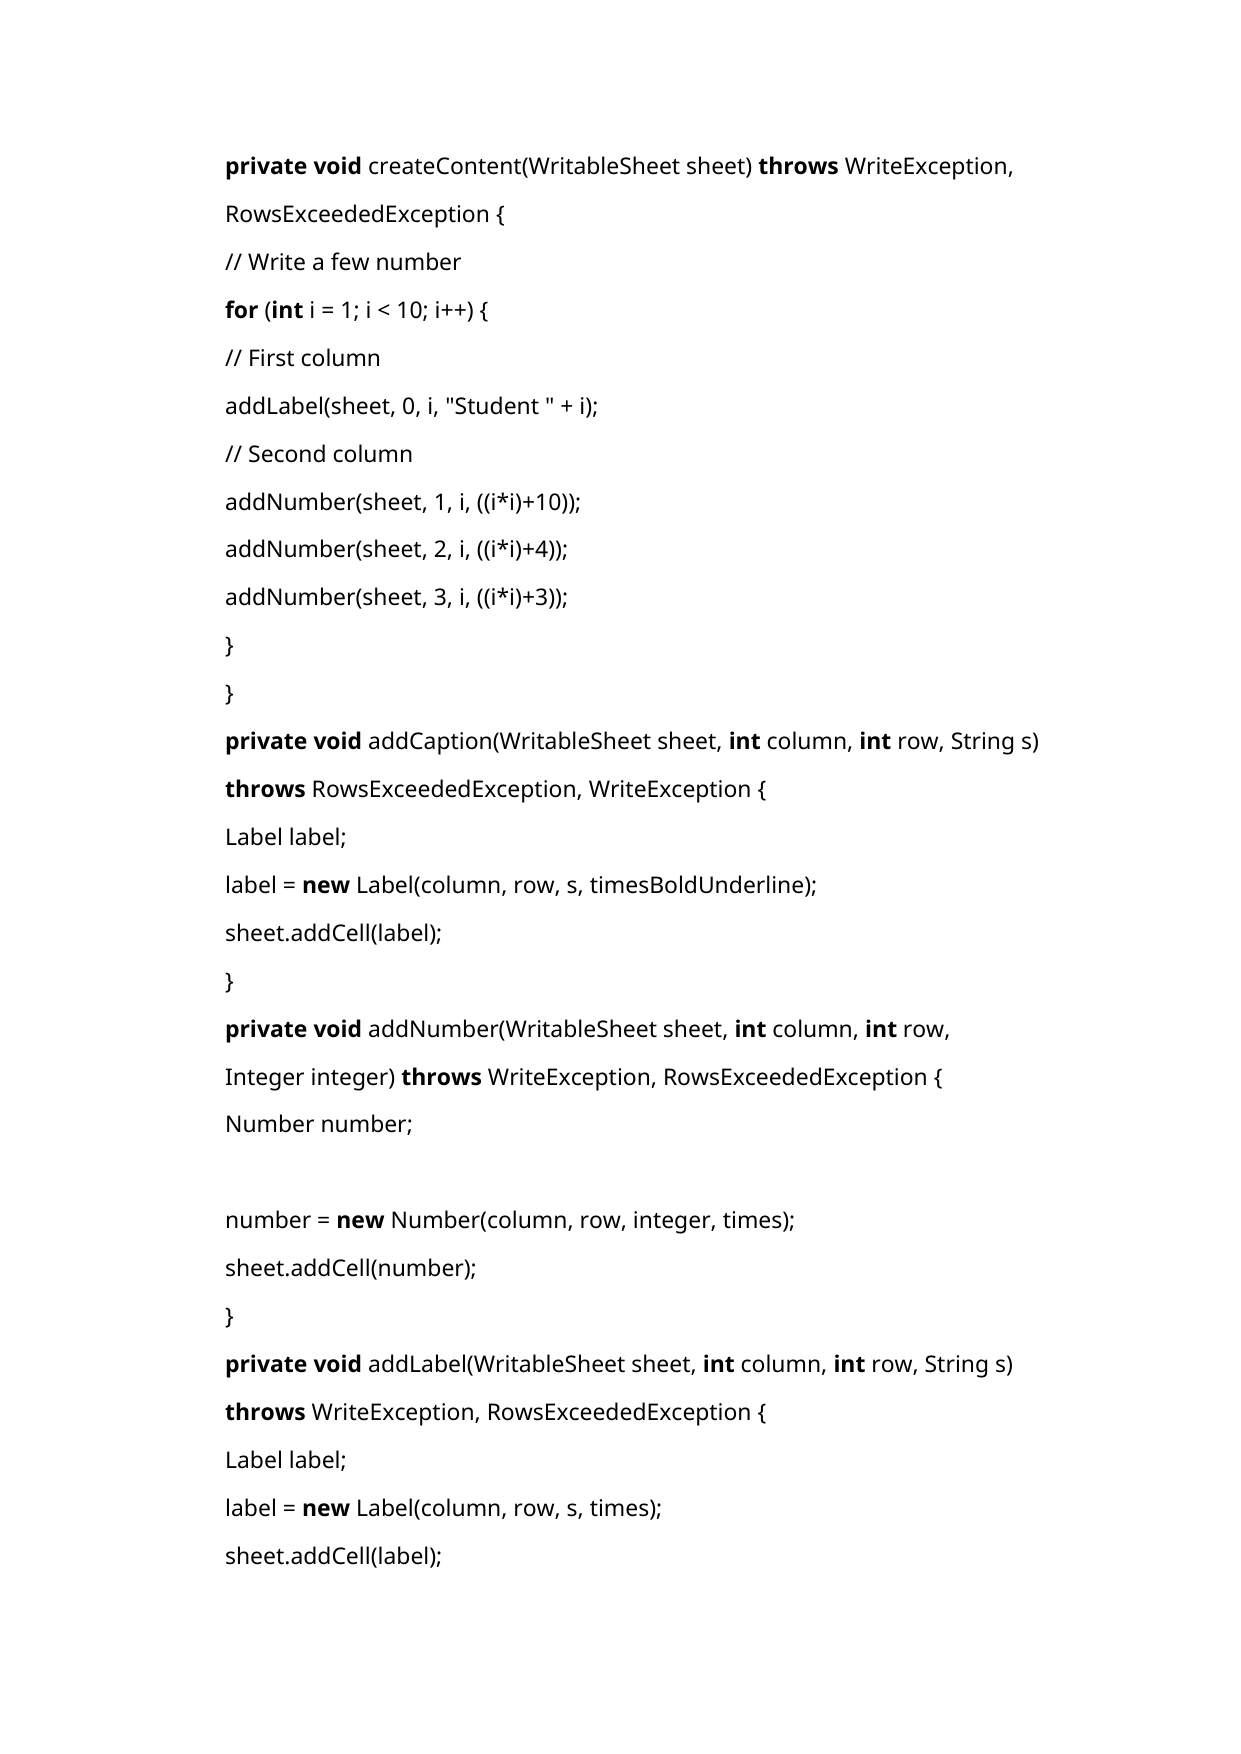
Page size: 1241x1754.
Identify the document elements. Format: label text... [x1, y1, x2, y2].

text for (int i = 1; i < 10; i++) { [150, 294, 1090, 325]
text Label label; [150, 1444, 1090, 1475]
text throws RowsExceededException, WriteException { [150, 773, 1090, 804]
text } [150, 964, 1090, 996]
text RowsExceededException { [150, 198, 1090, 229]
text private void addLabel(WritableSheet sheet, int column, int row, String s) [150, 1348, 1090, 1379]
text private void addNumber(WritableSheet sheet, int column, int row, [150, 1012, 1090, 1044]
text Number number; [150, 1108, 1090, 1139]
text sheet.addCell(label); [150, 1539, 1090, 1571]
text addNumber(sheet, 1, i, ((i*i)+10)); [150, 485, 1090, 517]
text throws WriteException, RowsExceededException { [150, 1396, 1090, 1427]
text private void addCaption(WritableSheet sheet, int column, int row, String s) [150, 725, 1090, 756]
text } [150, 629, 1090, 660]
text sheet.addCell(label); [150, 917, 1090, 948]
text addNumber(sheet, 2, i, ((i*i)+4)); [150, 533, 1090, 564]
text addLabel(sheet, 0, i, "Student " + i); [150, 389, 1090, 421]
text sheet.addCell(number); [150, 1252, 1090, 1283]
text // Second column [150, 437, 1090, 469]
text label = new Label(column, row, s, timesBoldUnderline); [150, 869, 1090, 900]
text } [150, 1300, 1090, 1331]
text } [150, 677, 1090, 708]
text Integer integer) throws WriteException, RowsExceededException { [150, 1060, 1090, 1092]
text number = new Number(column, row, integer, times); [150, 1204, 1090, 1235]
text private void createContent(WritableSheet sheet) throws WriteException, [150, 150, 1090, 181]
text label = new Label(column, row, s, times); [150, 1492, 1090, 1523]
text addNumber(sheet, 3, i, ((i*i)+3)); [150, 581, 1090, 612]
text // First column [150, 342, 1090, 373]
text Label label; [150, 821, 1090, 852]
text // Write a few number [150, 246, 1090, 277]
